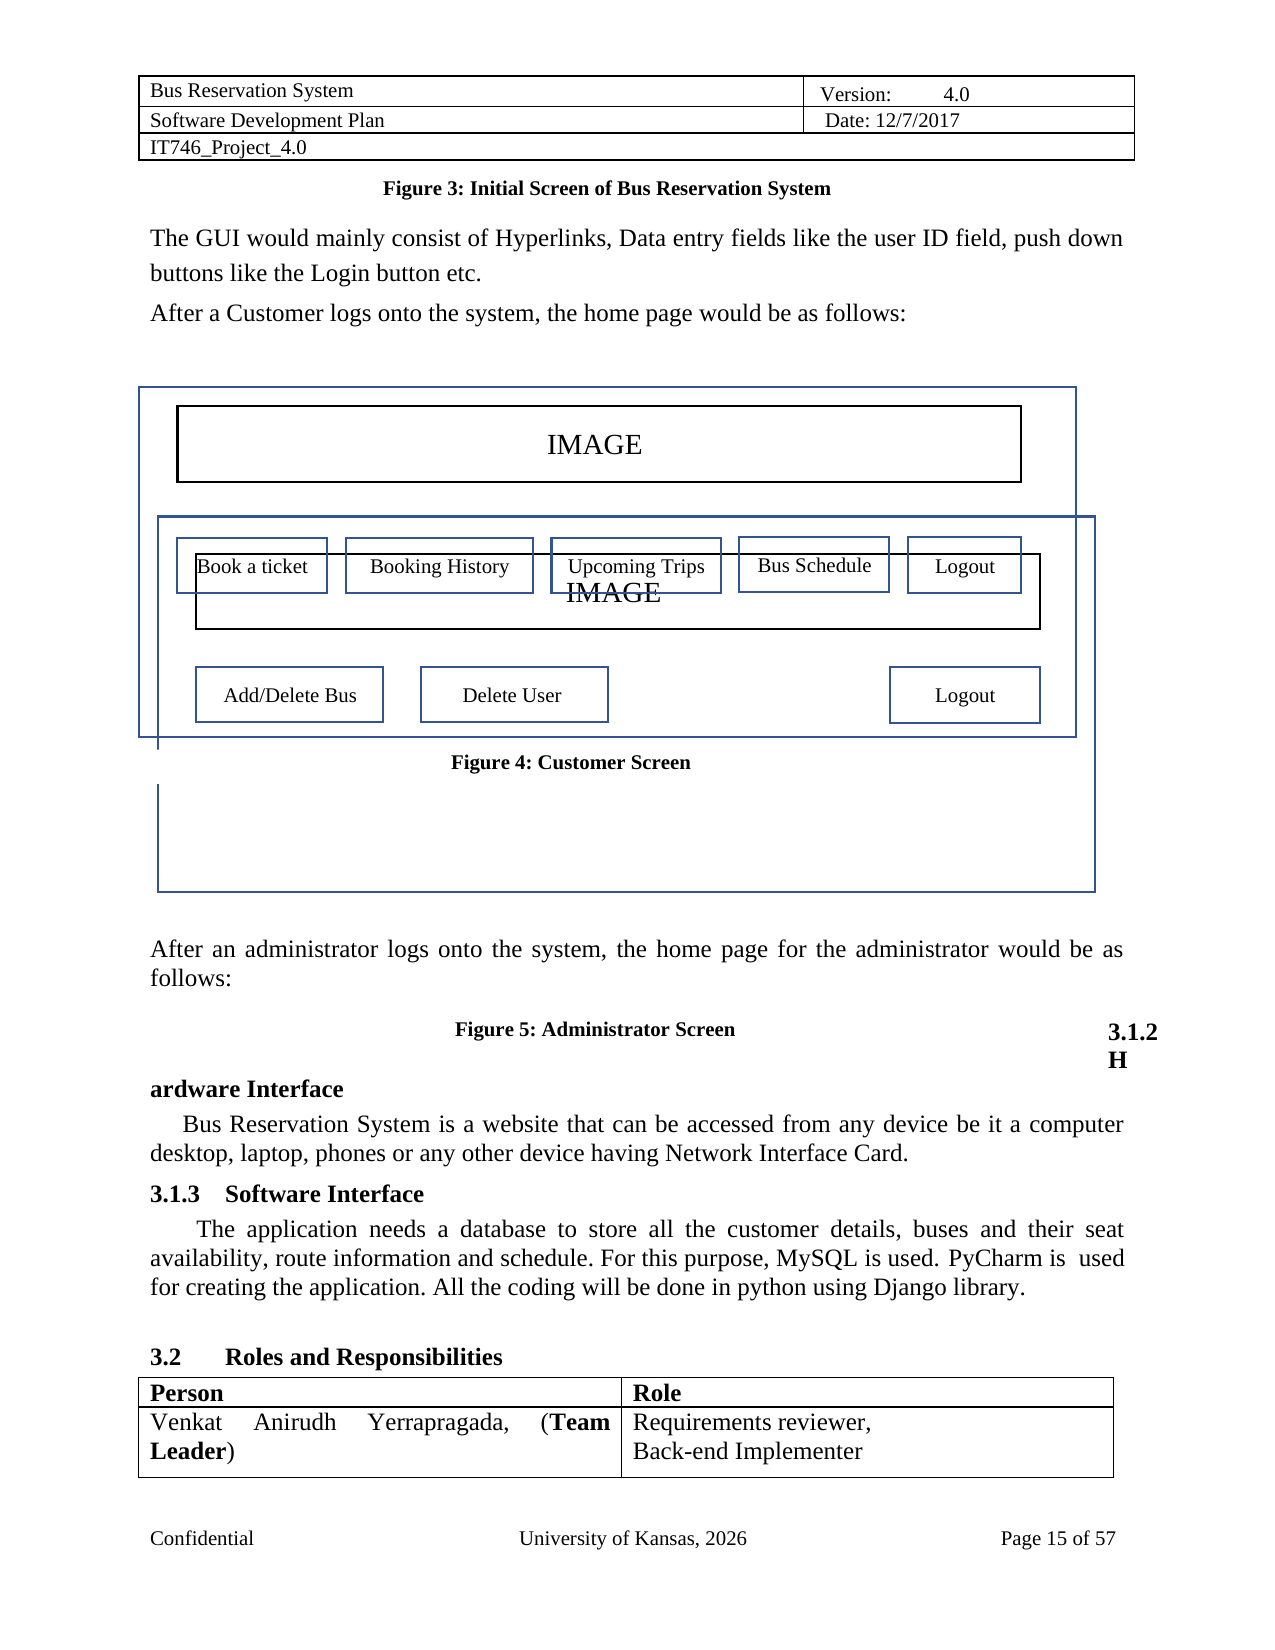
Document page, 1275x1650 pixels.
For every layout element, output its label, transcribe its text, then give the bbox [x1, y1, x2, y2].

table_header Person [139, 1378, 621, 1406]
text After an administrator logs onto the system, the home page for the administrator would be as follows: [150, 439, 1125, 992]
text The application needs a database to store all the customer details, buses and their seat availability, route information and schedule. For this purpose, MySQL is used. PyCharm is used for creating the application. All the coding will be done in python using Django library. [150, 1214, 1125, 1300]
table_cell Requirements reviewer, Back-end Implementer [622, 1408, 1113, 1477]
subtitle Roles and Responsibilities [150, 1342, 1125, 1370]
table_cell Venkat Anirudh Yerrapragada, (Team Leader) [139, 1408, 621, 1477]
table_header Role [622, 1378, 1113, 1406]
text The GUI would mainly consist of Hyperlinks, Data entry fields like the user ID field, push down buttons like the Login button etc. [150, 185, 1125, 289]
text Bus Reservation System is a website that can be accessed from any device be it a computer desktop, laptop, phones or any other device having Network Interface Card. [150, 1109, 1125, 1167]
text After a Customer logs onto the system, the home page would be as follows: [150, 289, 1125, 327]
subtitle Software Interface [150, 1179, 1125, 1208]
subtitle Hardware Interface [150, 1017, 1125, 1103]
